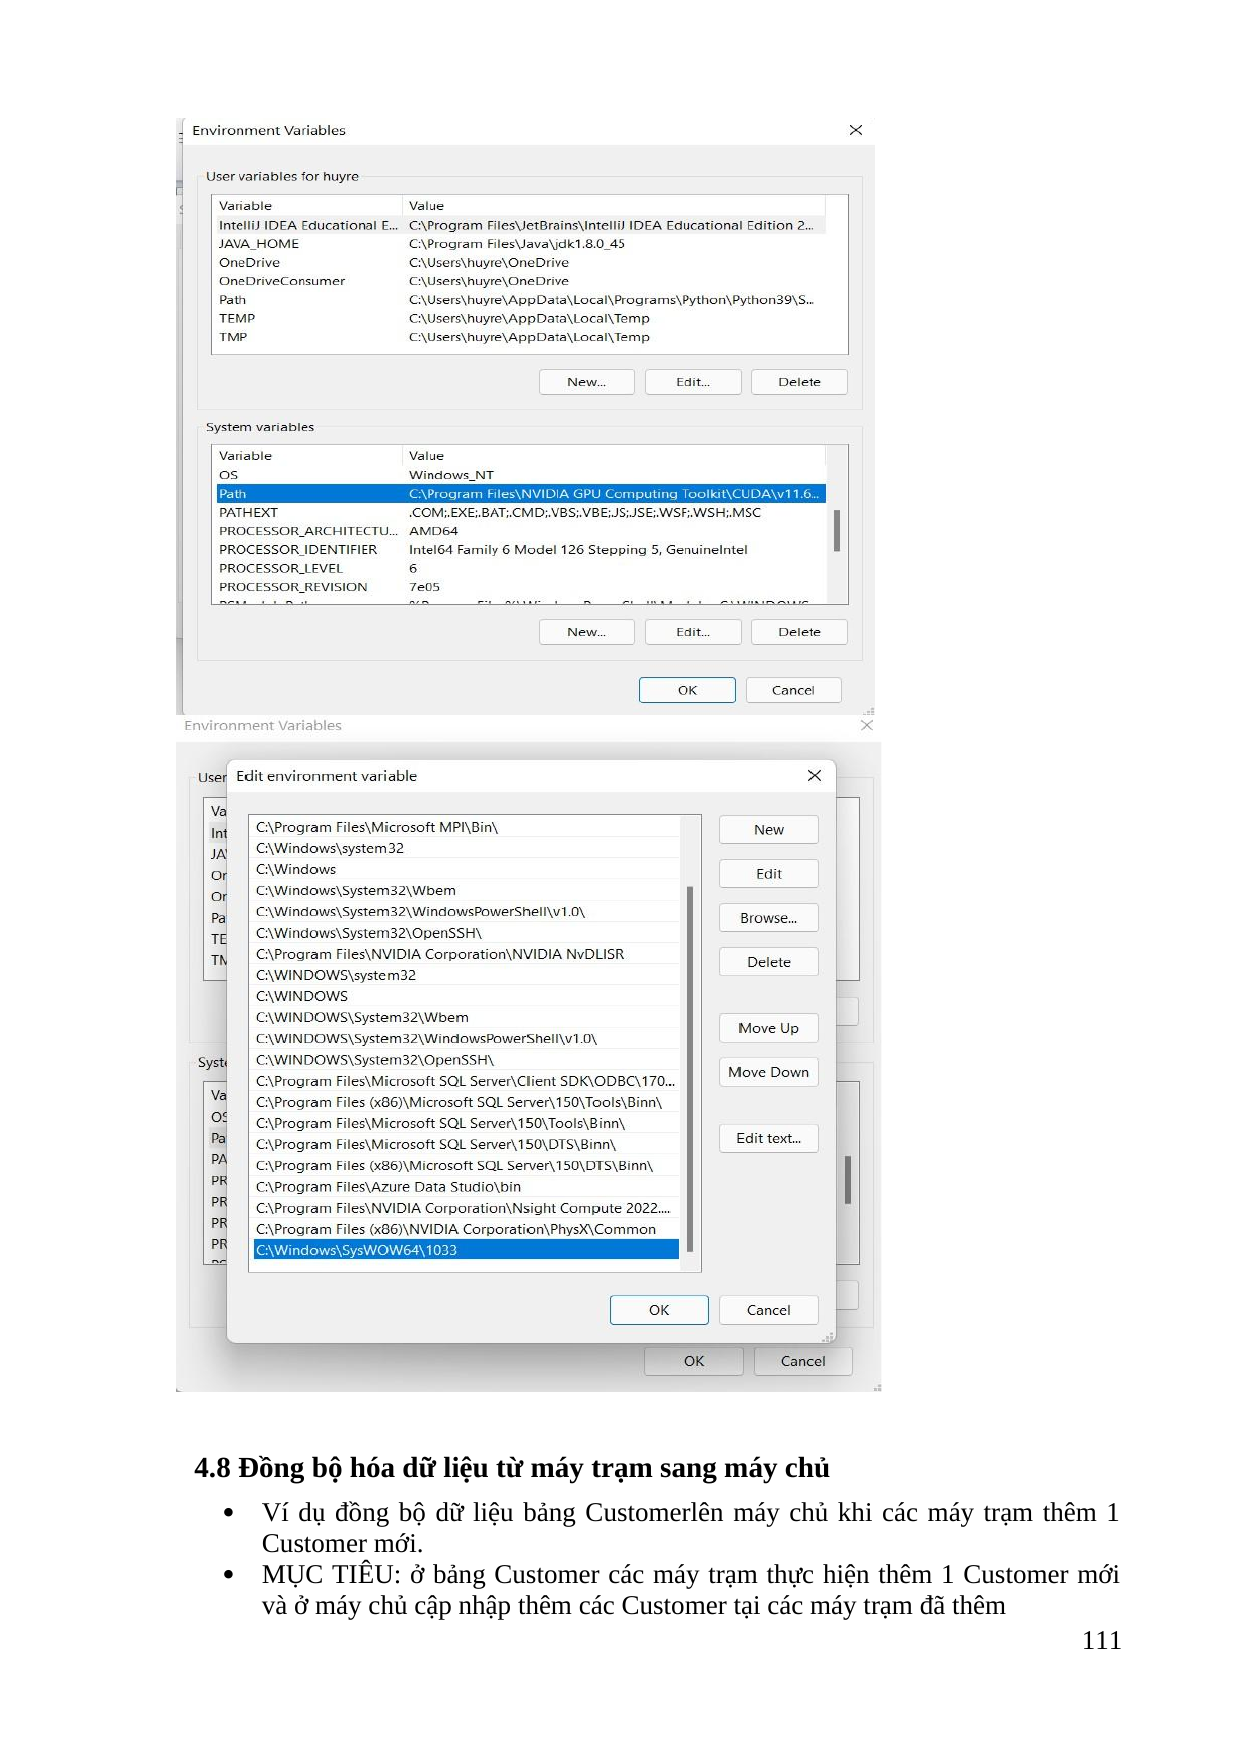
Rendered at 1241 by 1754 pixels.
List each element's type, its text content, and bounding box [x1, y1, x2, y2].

picture [176, 118, 882, 1392]
list MỤC TIÊU: ở bảng Customer các máy trạm thực hiện thêm 1 Customer mới và ở máy chủ cập nhập thêm các Customer tại các máy trạm đã thêm [224, 1558, 1121, 1620]
subtitle 4.8 Đồng bộ hóa dữ liệu từ máy trạm sang máy chủ [186, 1450, 1122, 1483]
list Ví dụ đồng bộ dữ liệu bảng Customerlên máy chủ khi các máy trạm thêm 1 Customer mới. [224, 1496, 1121, 1558]
